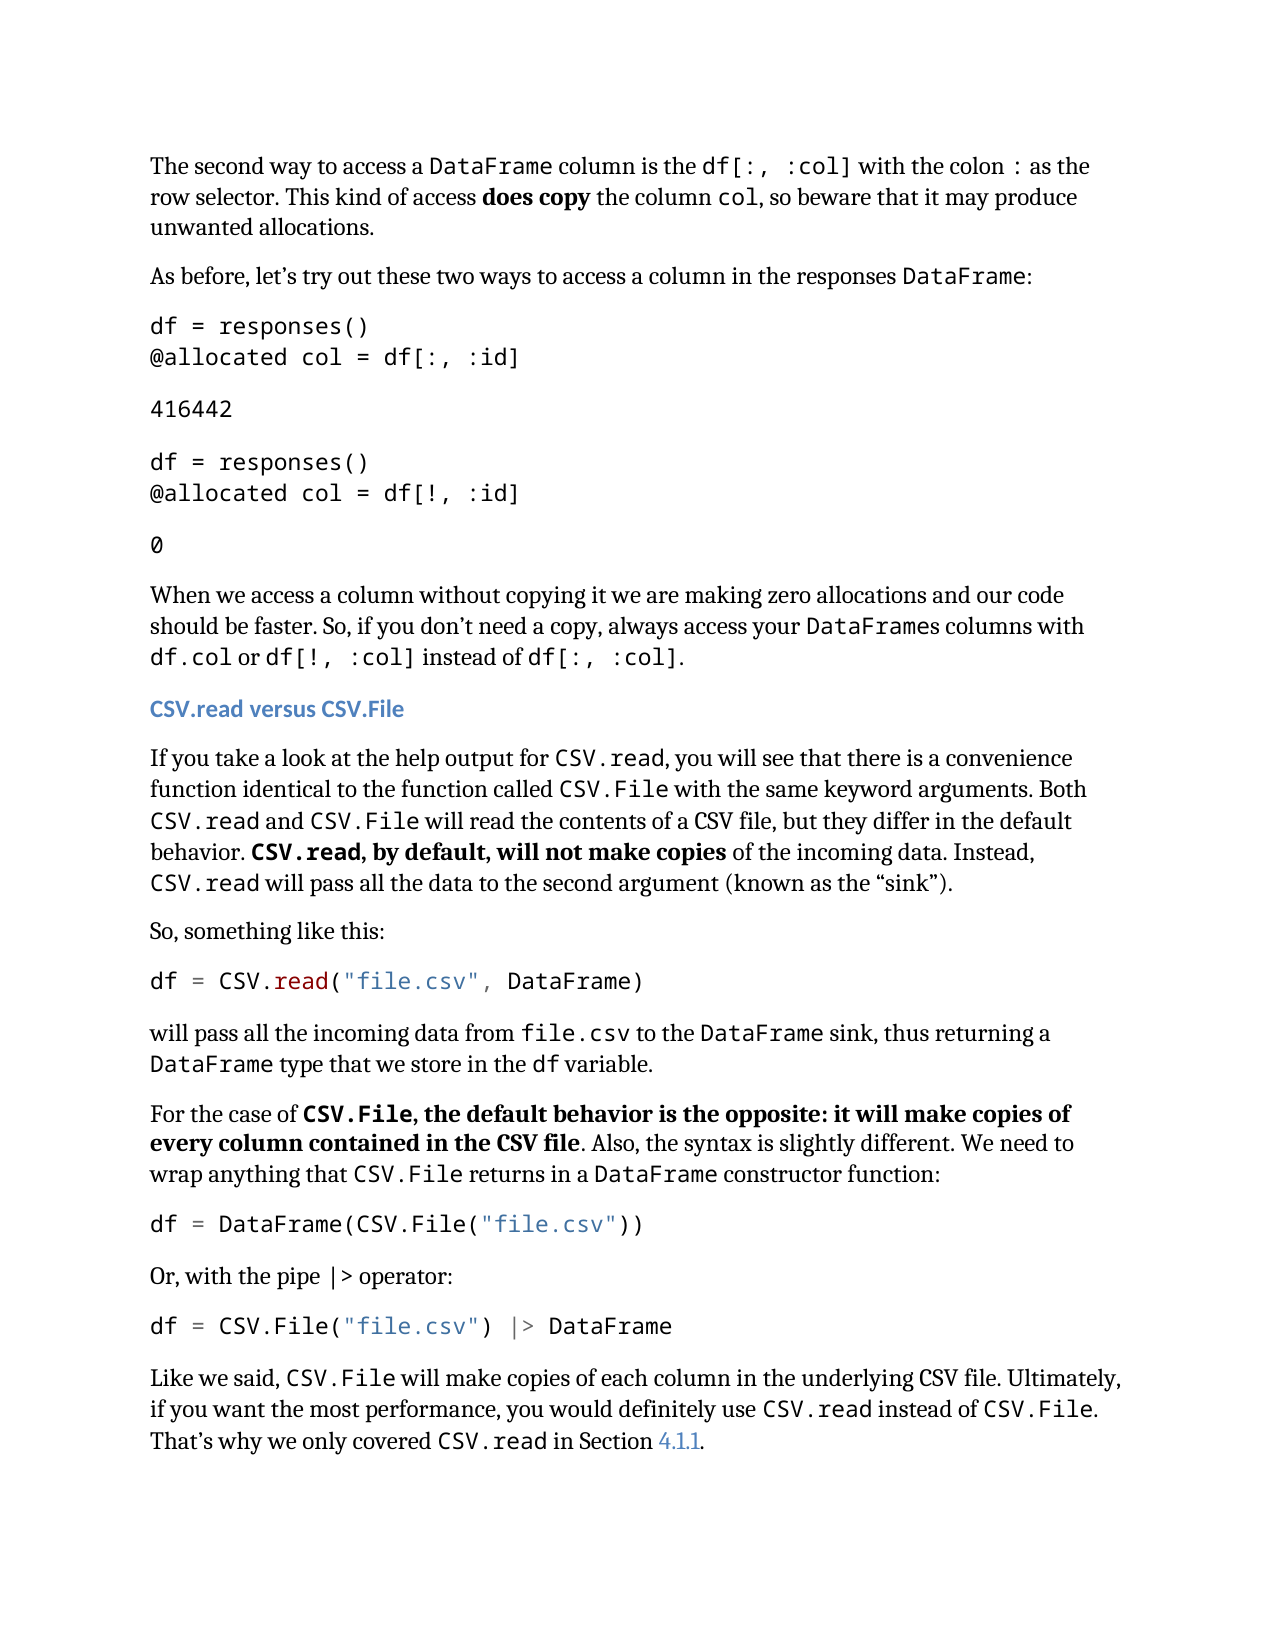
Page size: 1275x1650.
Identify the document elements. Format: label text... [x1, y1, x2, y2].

text When we access a column without copying it we are making zero allocations and our code should be faster. So, if you don’t need a copy, always access your DataFrames columns with df.col or df[!, :col] instead of df[:, :col]. [150, 581, 1125, 672]
text df = DataFrame(CSV.File("file.csv")) [150, 1208, 1125, 1239]
text df = CSV.File("file.csv") |> DataFrame [150, 1310, 1125, 1341]
text Like we said, CSV.File will make copies of each column in the underlying CSV file. Ultimately, if you want the most performance, you would definitely use CSV.read instead of CSV.File. That’s why we only covered CSV.read in Section 4.1.1. [150, 1362, 1125, 1456]
text As before, let’s try out these two ways to access a column in the responses DataFrame: [150, 260, 1125, 291]
text So, something like this: [150, 917, 1125, 946]
text df = CSV.read("file.csv", DataFrame) [150, 965, 1125, 996]
text For the case of CSV.File, the default behavior is the opposite: it will make copies of every column contained in the CSV file. Also, the syntax is slightly different. We need to wrap anything that CSV.File returns in a DataFrame constructor function: [150, 1098, 1125, 1189]
text 416442 [150, 393, 1125, 424]
subtitle CSV.read versus CSV.File [150, 693, 1125, 723]
text Or, with the pipe |> operator: [150, 1260, 1125, 1291]
text If you take a look at the help output for CSV.read, you will see that there is a convenience function identical to the function called CSV.File with the same keyword arguments. Both CSV.read and CSV.File will read the contents of a CSV file, but they differ in the default behavior. CSV.read, by default, will not make copies of the incoming data. Instead, CSV.read will pass all the data to the second argument (known as the “sink”). [150, 742, 1125, 898]
text 0 [150, 529, 1125, 560]
text will pass all the incoming data from file.csv to the DataFrame sink, thus returning a DataFrame type that we store in the df variable. [150, 1017, 1125, 1079]
text df = responses() @allocated col = df[!, :id] [150, 445, 1125, 508]
text The second way to access a DataFrame column is the df[:, :col] with the colon : as the row selector. This kind of access does copy the column col, so beware that it may produce unwanted allocations. [150, 150, 1125, 241]
text df = responses() @allocated col = df[:, :id] [150, 310, 1125, 372]
